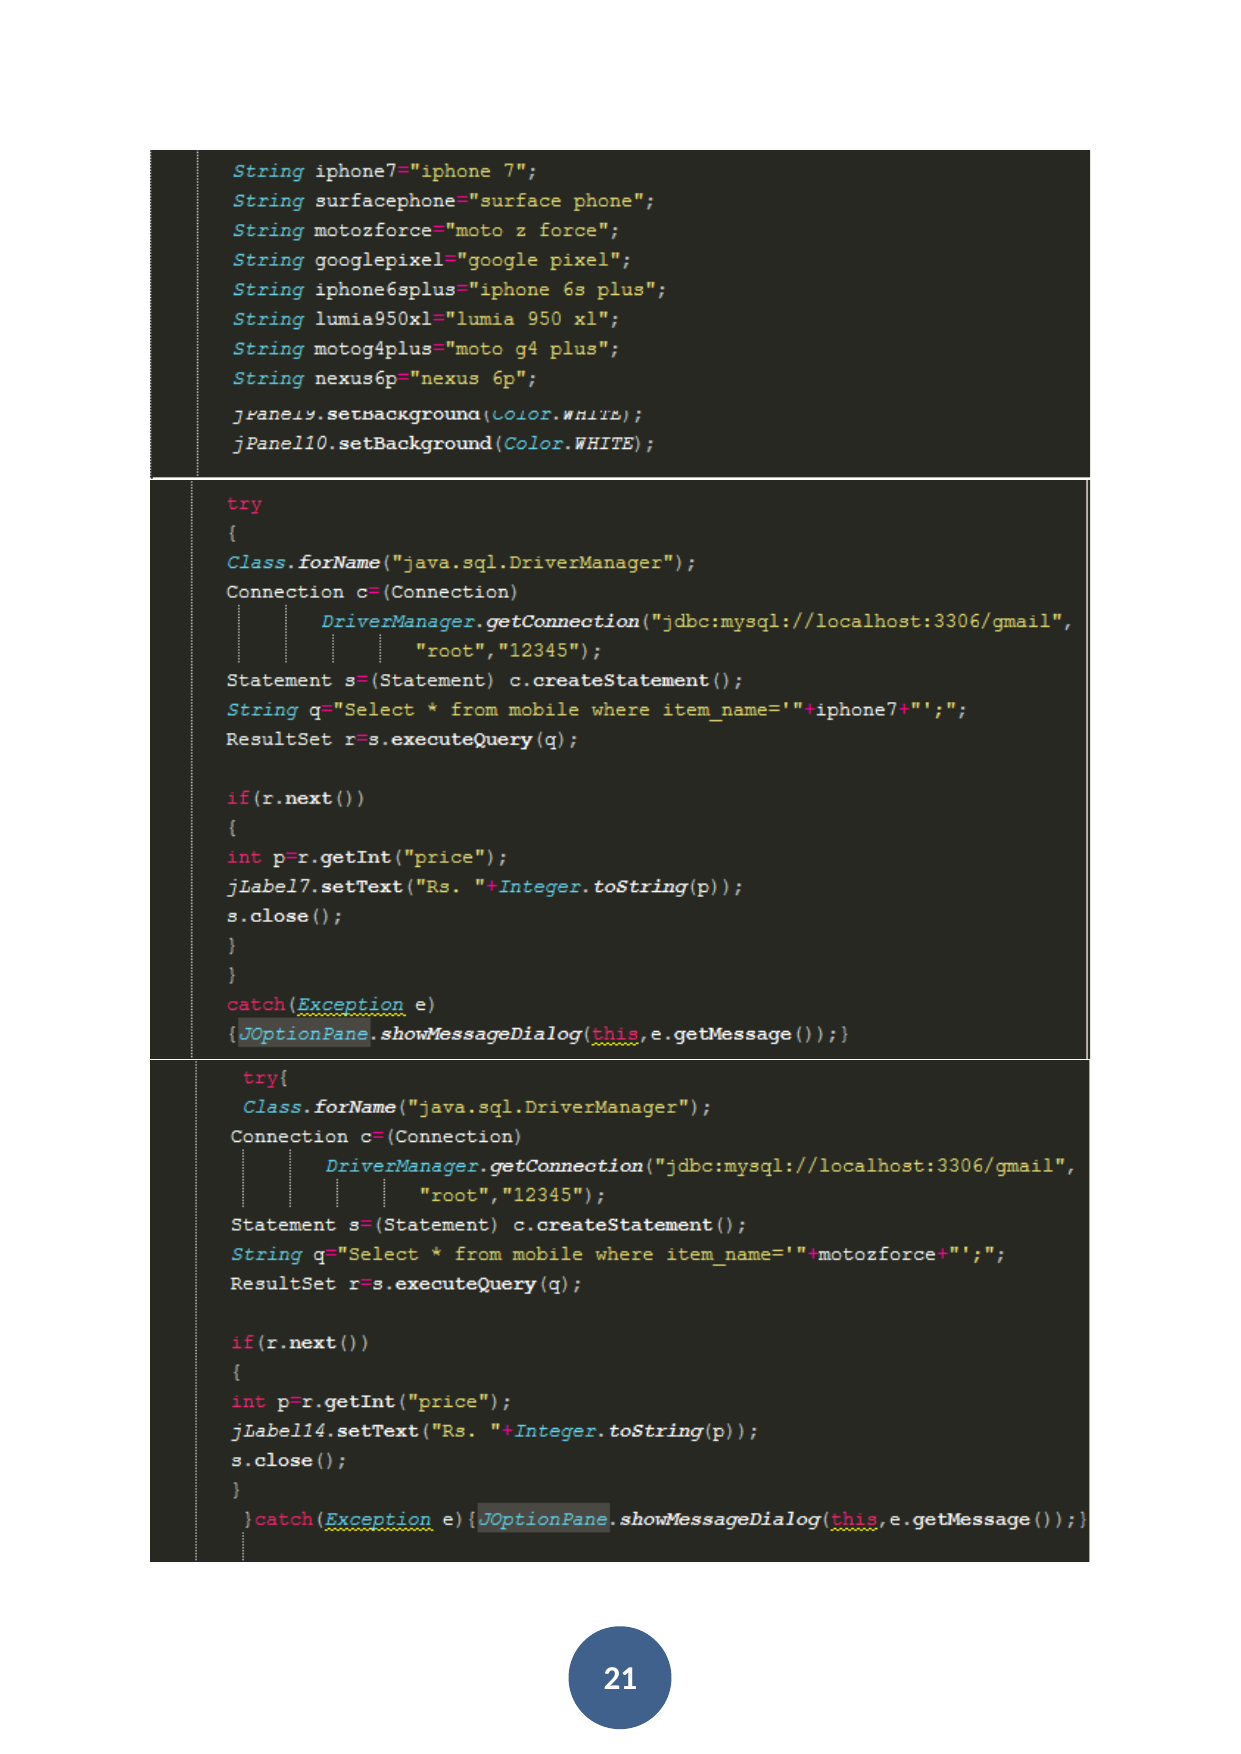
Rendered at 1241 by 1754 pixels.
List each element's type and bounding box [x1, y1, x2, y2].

picture [150, 1060, 1091, 1562]
picture [150, 480, 1091, 1059]
picture [150, 150, 1091, 479]
